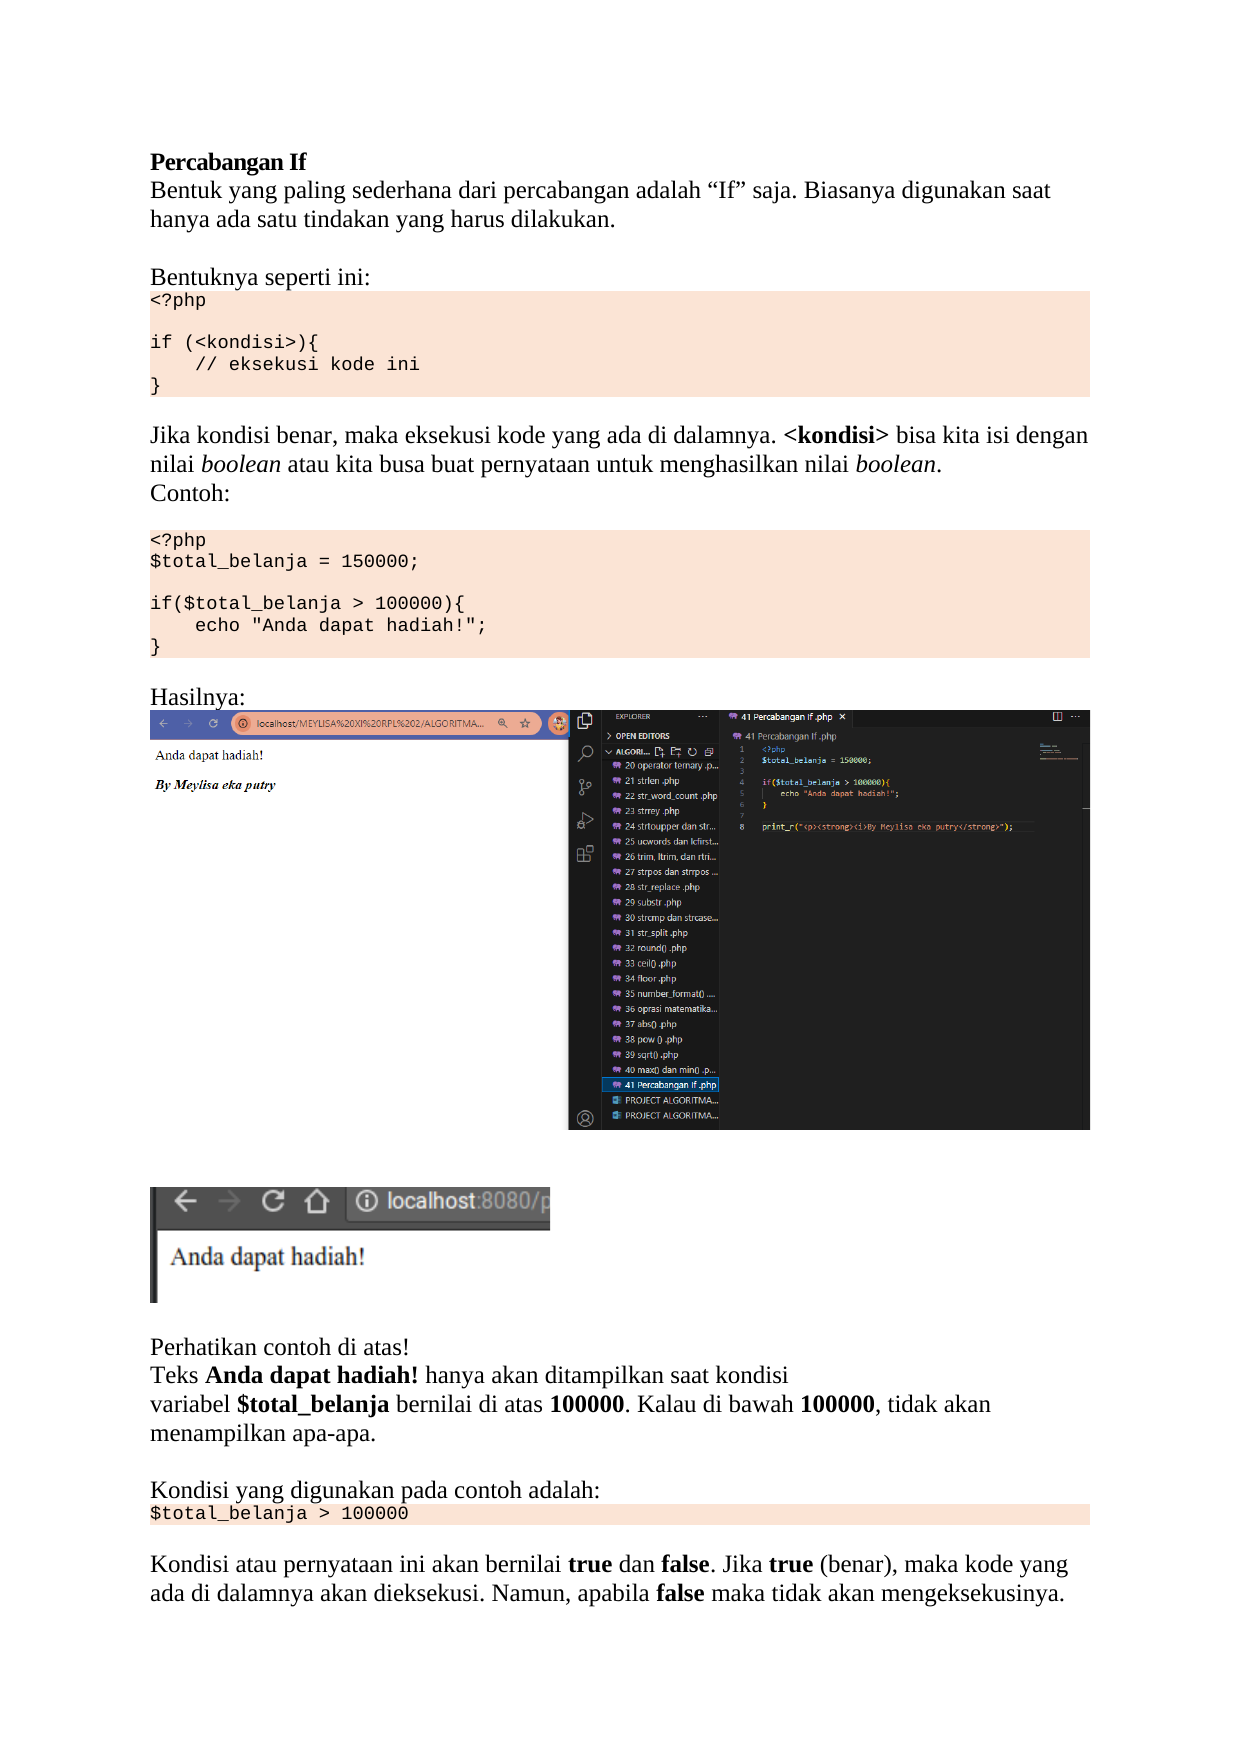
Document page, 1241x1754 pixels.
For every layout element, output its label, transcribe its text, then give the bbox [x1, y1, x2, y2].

text if($total_belanja > 100000){ [150, 594, 1090, 615]
text } [150, 637, 1090, 658]
text Kondisi atau pernyataan ini akan bernilai true dan false. Jika true (benar), maka kode yang ada di dalamnya akan dieksekusi. Namun, apabila false maka tidak akan mengeksekusinya. [150, 1549, 1090, 1606]
picture [150, 710, 1091, 1130]
text <?php [150, 530, 1090, 552]
text Bentuknya seperti ini: [150, 262, 1090, 291]
text Hasilnya: [150, 682, 1090, 710]
text Bentuk yang paling sederhana dari percabangan adalah “If” saja. Biasanya digunakan saat hanya ada satu tindakan yang harus dilakukan. [150, 176, 1090, 233]
text Teks Anda dapat hadiah! hanya akan ditampilkan saat kondisi variabel $total_belanja bernilai di atas 100000. Kalau di bawah 100000, tidak akan menampilkan apa-apa. [150, 1360, 1090, 1447]
text Percabangan If [150, 147, 1090, 176]
text } [150, 376, 1090, 397]
picture [150, 1187, 550, 1303]
text echo "Anda dapat hadiah!"; [150, 615, 1090, 637]
text <?php [150, 291, 1090, 312]
text Perhatikan contoh di atas! [150, 1332, 1090, 1360]
text Jika kondisi benar, maka eksekusi kode yang ada di dalamnya. <kondisi> bisa kita isi dengan nilai boolean atau kita busa buat pernyataan untuk menghasilkan nilai boolean. [150, 421, 1090, 478]
text Kondisi yang digunakan pada contoh adalah: [150, 1475, 1090, 1504]
text if (<kondisi>){ [150, 333, 1090, 354]
text // eksekusi kode ini [150, 354, 1090, 376]
text $total_belanja > 100000 [150, 1504, 1090, 1525]
text Contoh: [150, 478, 1090, 507]
text $total_belanja = 150000; [150, 552, 1090, 573]
